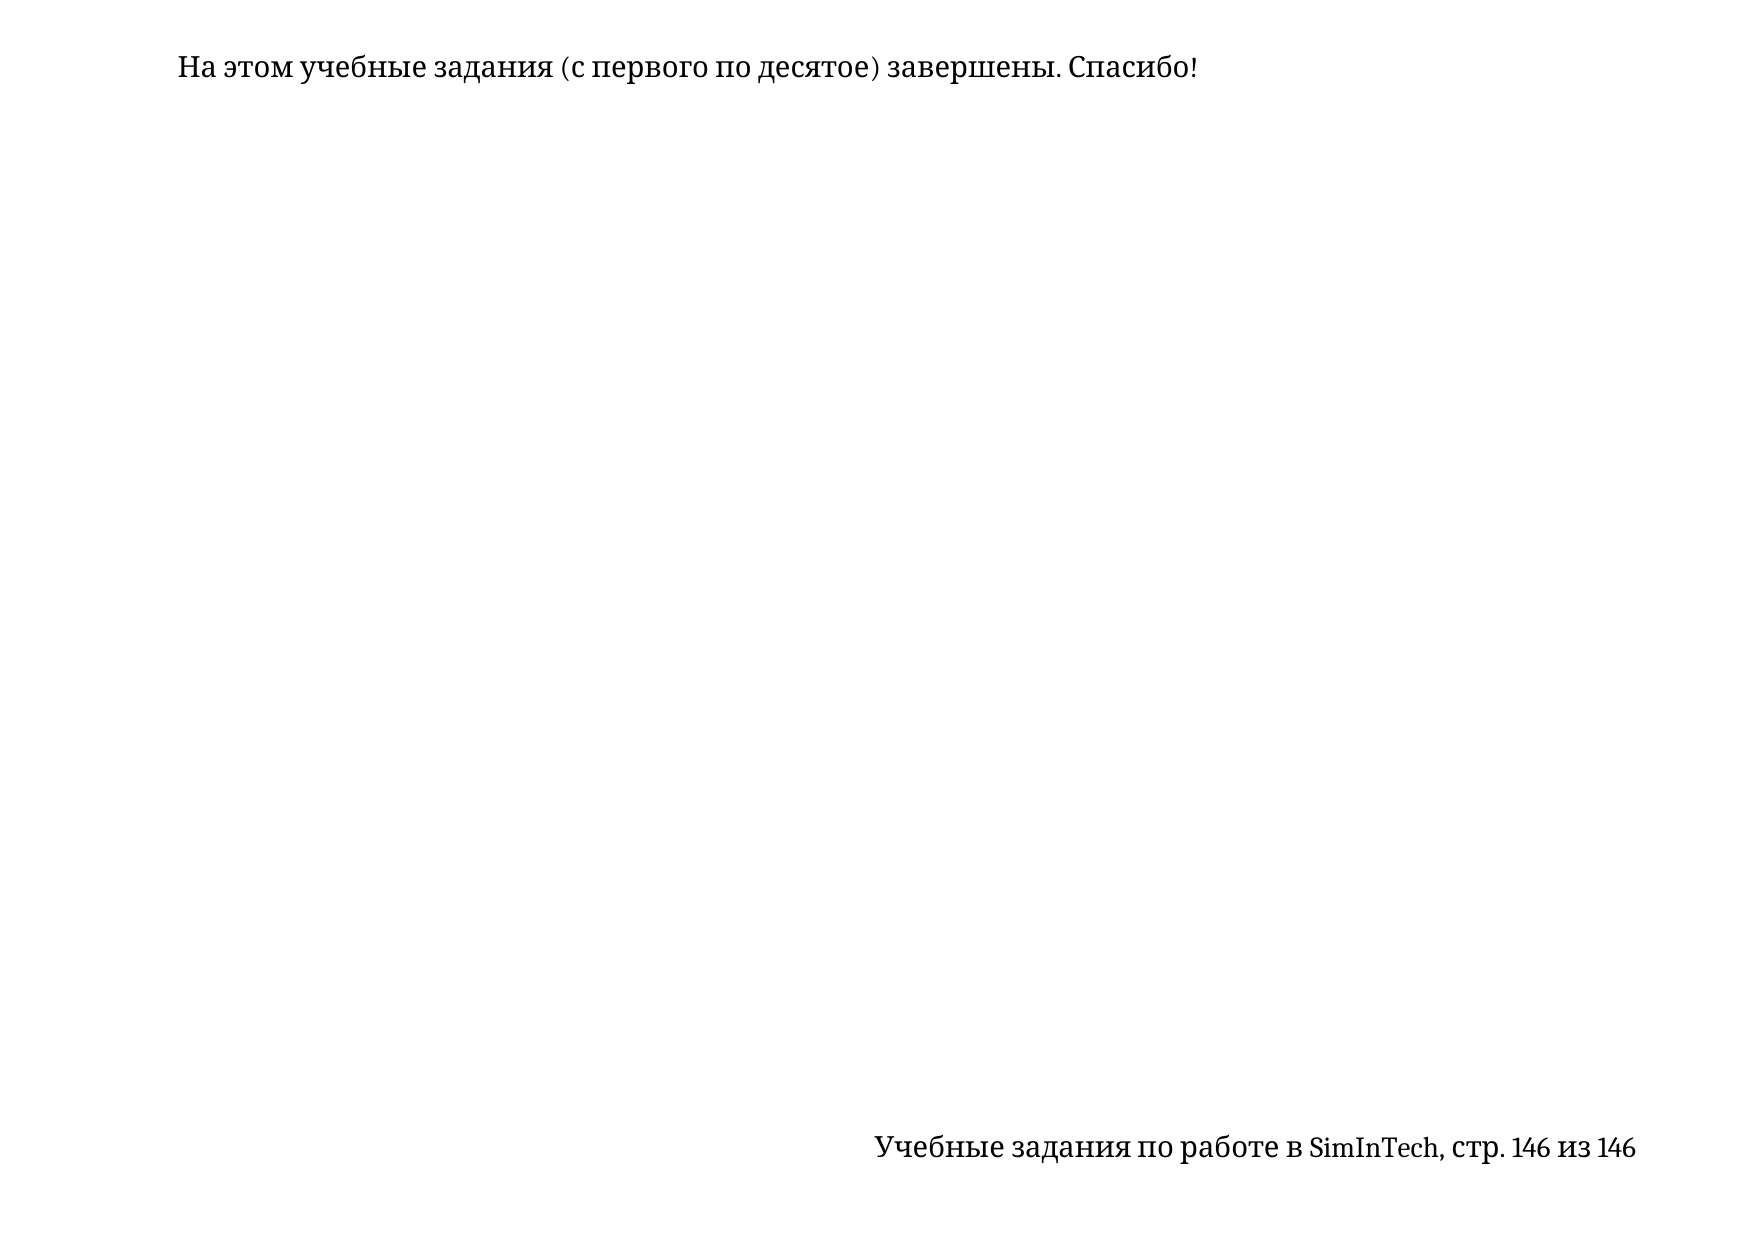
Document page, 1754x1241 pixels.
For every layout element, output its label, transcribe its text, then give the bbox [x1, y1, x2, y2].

text На этом учебные задания (с первого по десятое) завершены. Спасибо! [118, 51, 1636, 85]
